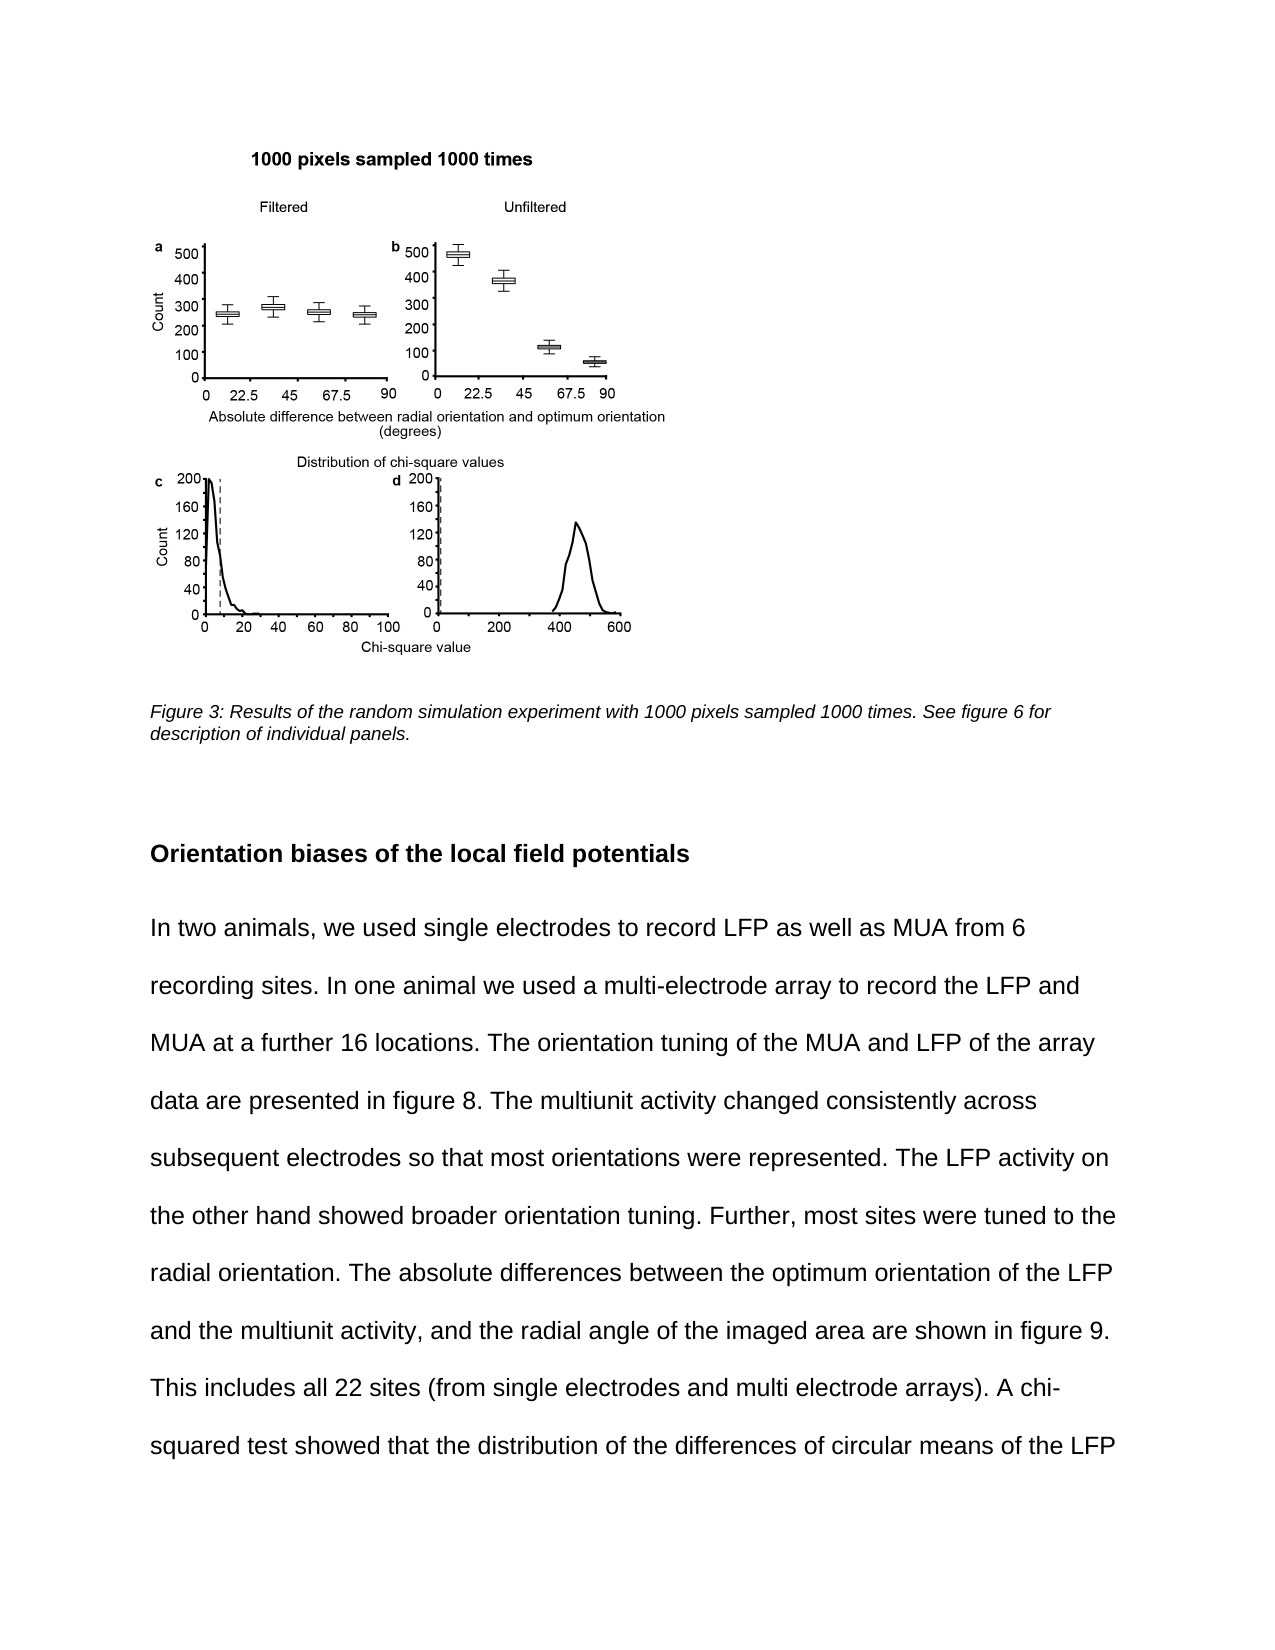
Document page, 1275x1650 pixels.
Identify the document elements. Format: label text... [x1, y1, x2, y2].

picture [150, 149, 665, 657]
text Orientation biases of the local field potentials [150, 839, 1125, 868]
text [150, 913, 1125, 1459]
